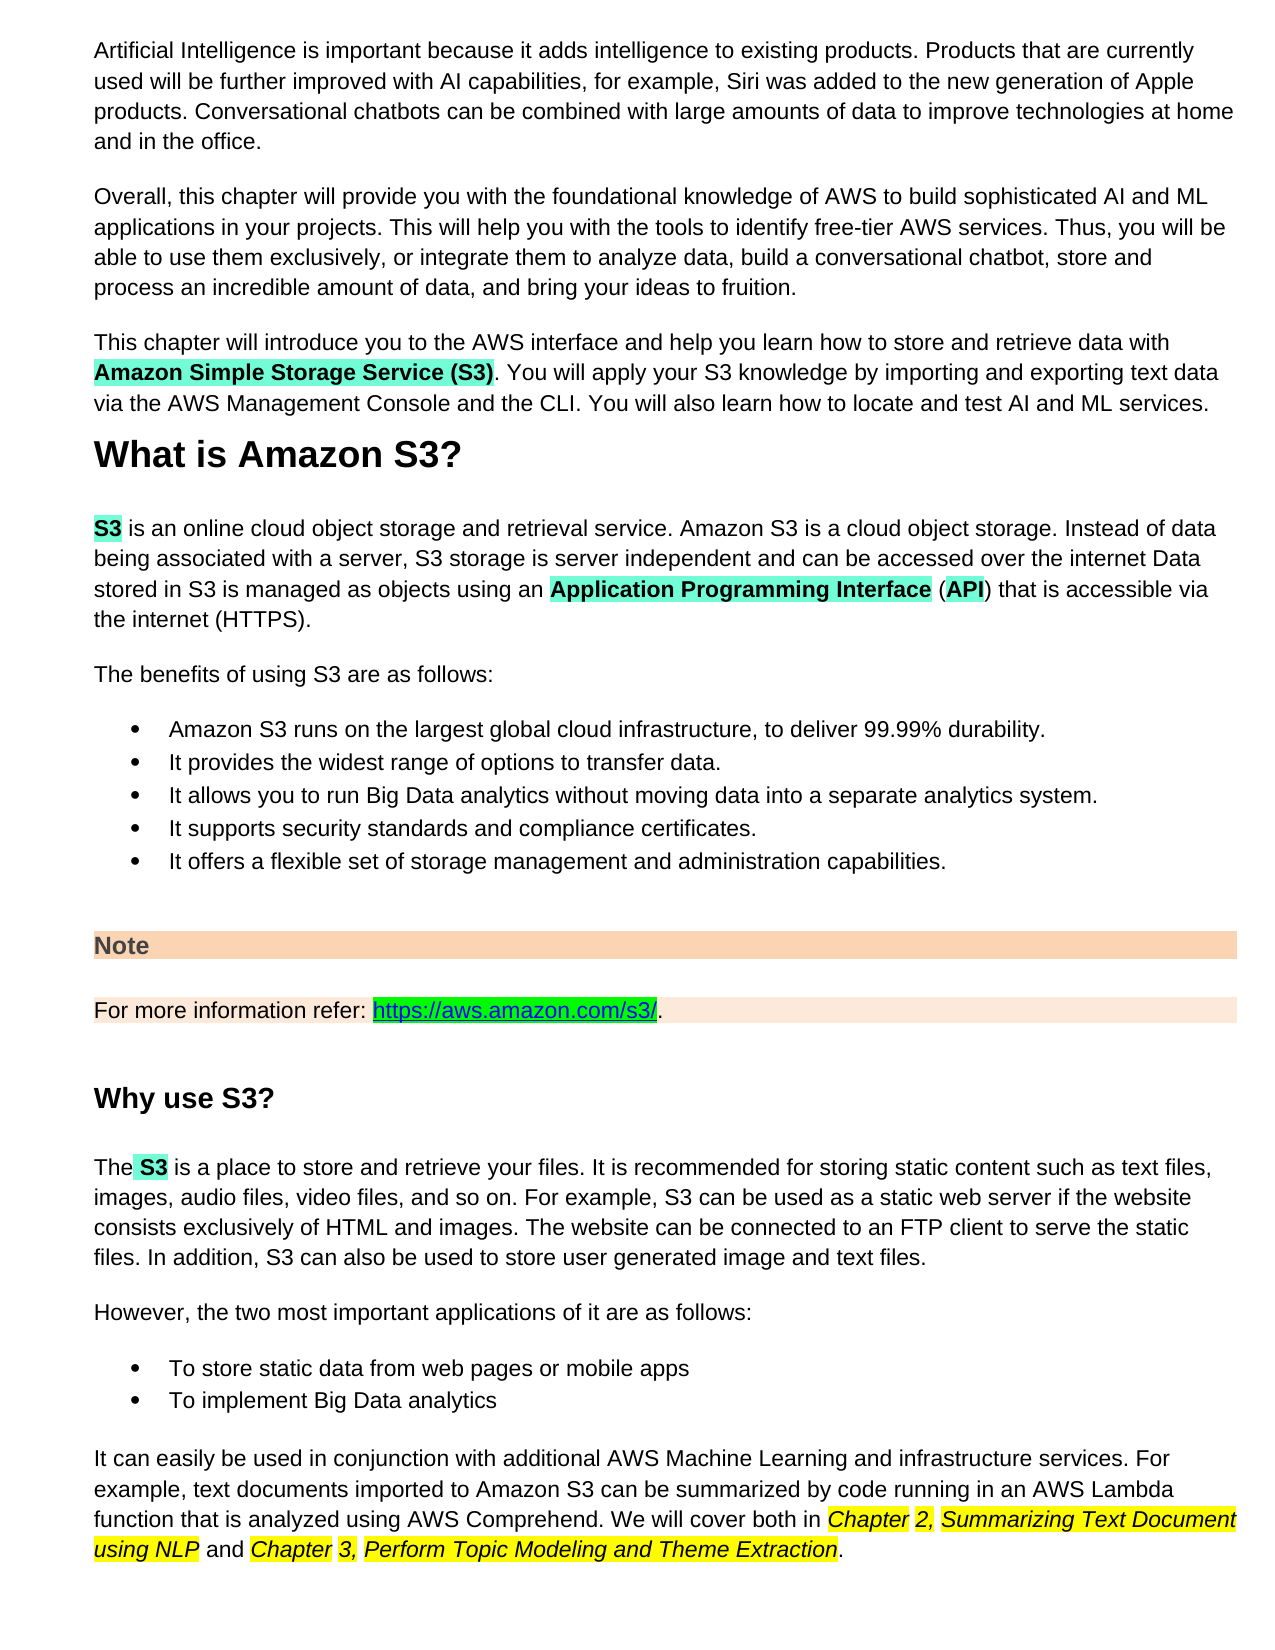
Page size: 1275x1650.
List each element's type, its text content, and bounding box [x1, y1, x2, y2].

text The S3 is a place to store and retrieve your files. It is recommended for storing static content such as text files, images, audio files, video files, and so on. For example, S3 can be used as a static web server if the website consists exclusively of HTML and images. The website can be connected to an FTP client to serve the static files. In addition, S3 can also be used to store user generated image and text files. [94, 1153, 1237, 1270]
text S3 is an online cloud object storage and retrieval service. Amazon S3 is a cloud object storage. Instead of data being associated with a server, S3 storage is server independent and can be accessed over the internet Data stored in S3 is managed as objects using an Application Programming Interface (API) that is accessible via the internet (HTTPS). [94, 515, 1237, 632]
text To store static data from web pages or mobile apps [131, 1354, 1237, 1381]
text However, the two most important applications of it are as follows: [94, 1299, 1237, 1326]
text The benefits of using S3 are as follows: [94, 661, 1237, 687]
text What is Amazon S3? [94, 432, 1237, 475]
text To implement Big Data analytics [131, 1387, 1237, 1414]
text For more information refer: https://aws.amazon.com/s3/. [94, 997, 373, 1023]
text Why use S3? [94, 1082, 1237, 1115]
text Amazon S3 runs on the largest global cloud infrastructure, to deliver 99.99% durability. [131, 716, 1237, 743]
text It provides the widest range of options to transfer data. [131, 749, 1237, 776]
text Artificial Intelligence is important because it adds intelligence to existing products. Products that are currently used will be further improved with AI capabilities, for example, Siri was added to the new generation of Apple products. Conversational chatbots can be combined with large amounts of data to improve technologies at home and in the office. [94, 37, 1237, 154]
text It offers a flexible set of storage management and administration capabilities. [131, 848, 1237, 874]
text It supports security standards and compliance certificates. [131, 815, 1237, 841]
text It can easily be used in conjunction with additional AWS Machine Learning and infrastructure services. For example, text documents imported to Amazon S3 can be summarized by code running in an AWS Lambda function that is analyzed using AWS Comprehend. We will cover both in Chapter 2, Summarizing Text Document using NLP and Chapter 3, Perform Topic Modeling and Theme Extraction. [94, 1445, 1237, 1562]
text This chapter will introduce you to the AWS interface and help you learn how to store and retrieve data with Amazon Simple Storage Service (S3). You will apply your S3 knowledge by importing and exporting text data via the AWS Management Console and the CLI. You will also learn how to locate and test AI and ML services. [94, 329, 1237, 416]
text Overall, this chapter will provide you with the foundational knowledge of AWS to build sophisticated AI and ML applications in your projects. This will help you with the tools to identify free-tier AWS services. Thus, you will be able to use them exclusively, or integrate them to analyze data, build a conversational chatbot, store and process an incredible amount of data, and bring your ideas to fruition. [94, 183, 1237, 300]
subtitle Note [94, 931, 1237, 959]
text For more information refer: https://aws.amazon.com/s3/. [657, 997, 1237, 1023]
text It allows you to run Big Data analytics without moving data into a separate analytics system. [131, 782, 1237, 808]
